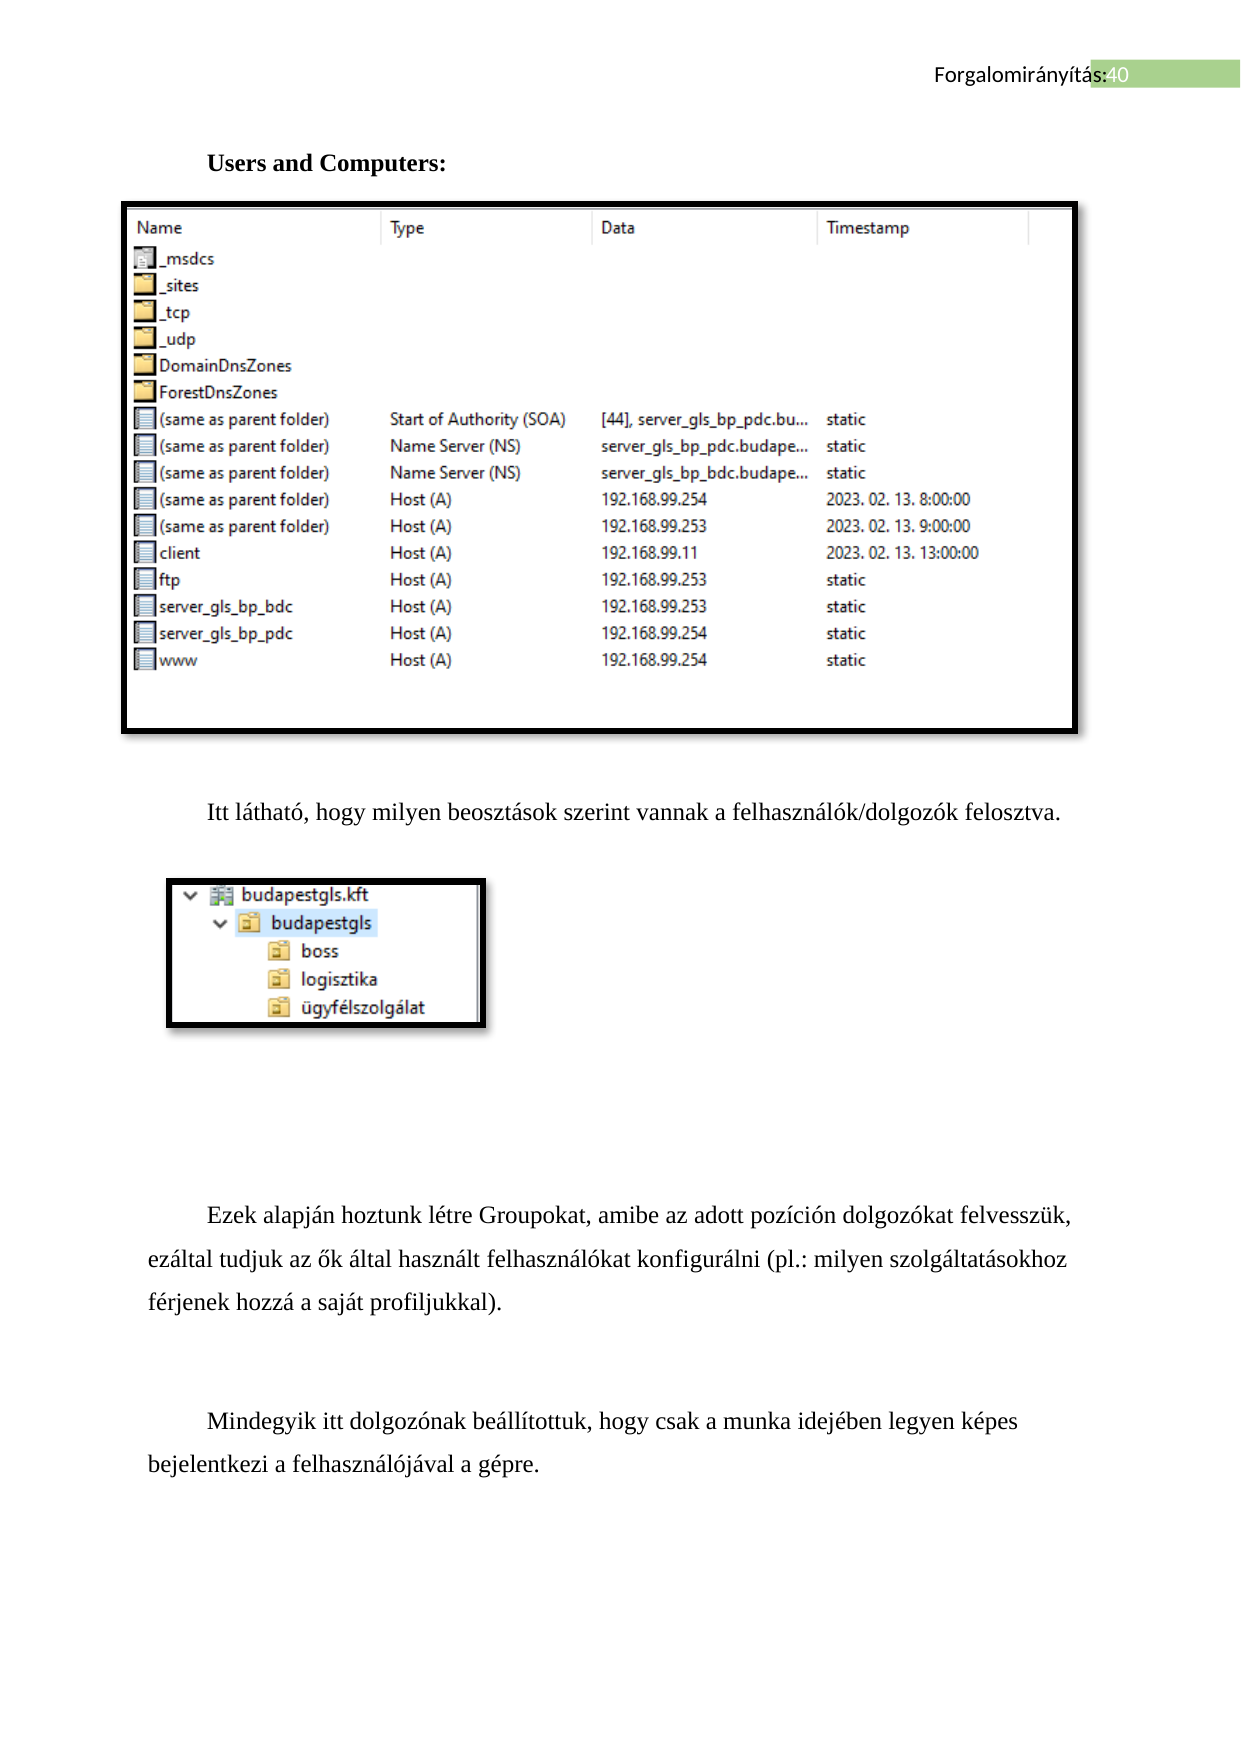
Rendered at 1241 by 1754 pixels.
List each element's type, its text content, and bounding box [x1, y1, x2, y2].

picture [172, 885, 480, 1022]
text Ezek alapján hoztunk létre Groupokat, amibe az adott pozíción dolgozókat felvesszük, ezáltal tudjuk az ők által használt felhasználókat konfigurálni (pl.: milyen szolgáltatásokhoz férjenek hozzá a saját profiljukkal). [148, 1201, 1093, 1316]
text Users and Computers: [148, 148, 1093, 176]
text Mindegyik itt dolgozónak beállítottuk, hogy csak a munka idejében legyen képes bejelentkezi a felhasználójával a gépre. [148, 1406, 1093, 1478]
picture [127, 207, 1072, 728]
